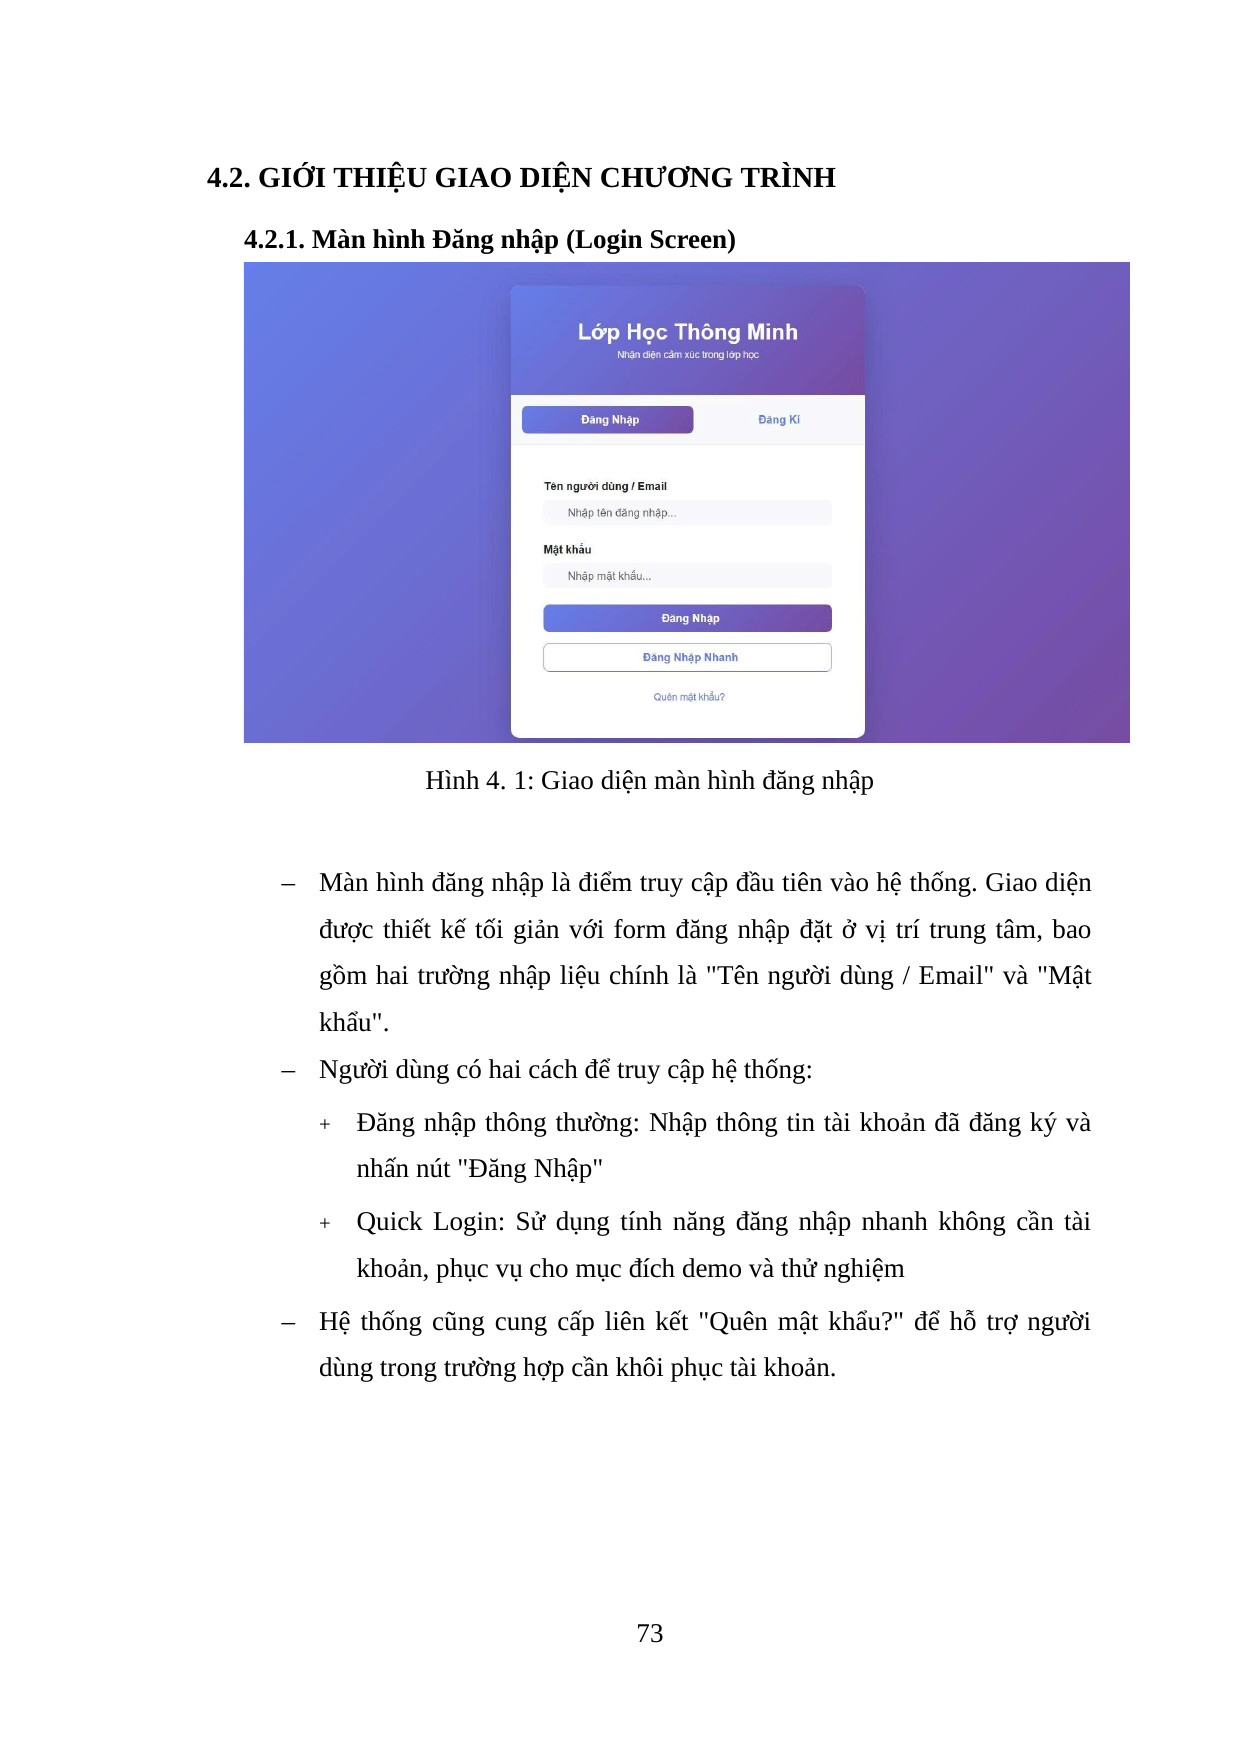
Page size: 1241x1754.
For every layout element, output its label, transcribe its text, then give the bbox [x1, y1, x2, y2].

list Quick Login: Sử dụng tính năng đăng nhập nhanh không cần tài khoản, phục vụ cho mục đích demo và thử nghiệm [319, 1205, 1092, 1283]
list Đăng nhập thông thường: Nhập thông tin tài khoản đã đăng ký và nhấn nút "Đăng Nhập" [319, 1106, 1092, 1183]
list Hệ thống cũng cung cấp liên kết "Quên mật khẩu?" để hỗ trợ người dùng trong trường hợp cần khôi phục tài khoản. [281, 1305, 1092, 1383]
picture [243, 262, 1130, 743]
list Màn hình đăng nhập là điểm truy cập đầu tiên vào hệ thống. Giao diện được thiết kế tối giản với form đăng nhập đặt ở vị trí trung tâm, bao gồm hai trường nhập liệu chính là "Tên người dùng / Email" và "Mật khẩu". [281, 866, 1092, 1037]
subtitle 4.2.1. Màn hình Đăng nhập (Login Screen) [207, 223, 1092, 254]
text 4.2. GIỚI THIỆU GIAO DIỆN CHƯƠNG TRÌNH [207, 160, 1092, 194]
list Người dùng có hai cách để truy cập hệ thống: [281, 1053, 1092, 1084]
text Hình 4. 1: Giao diện màn hình đăng nhập [207, 764, 1092, 795]
